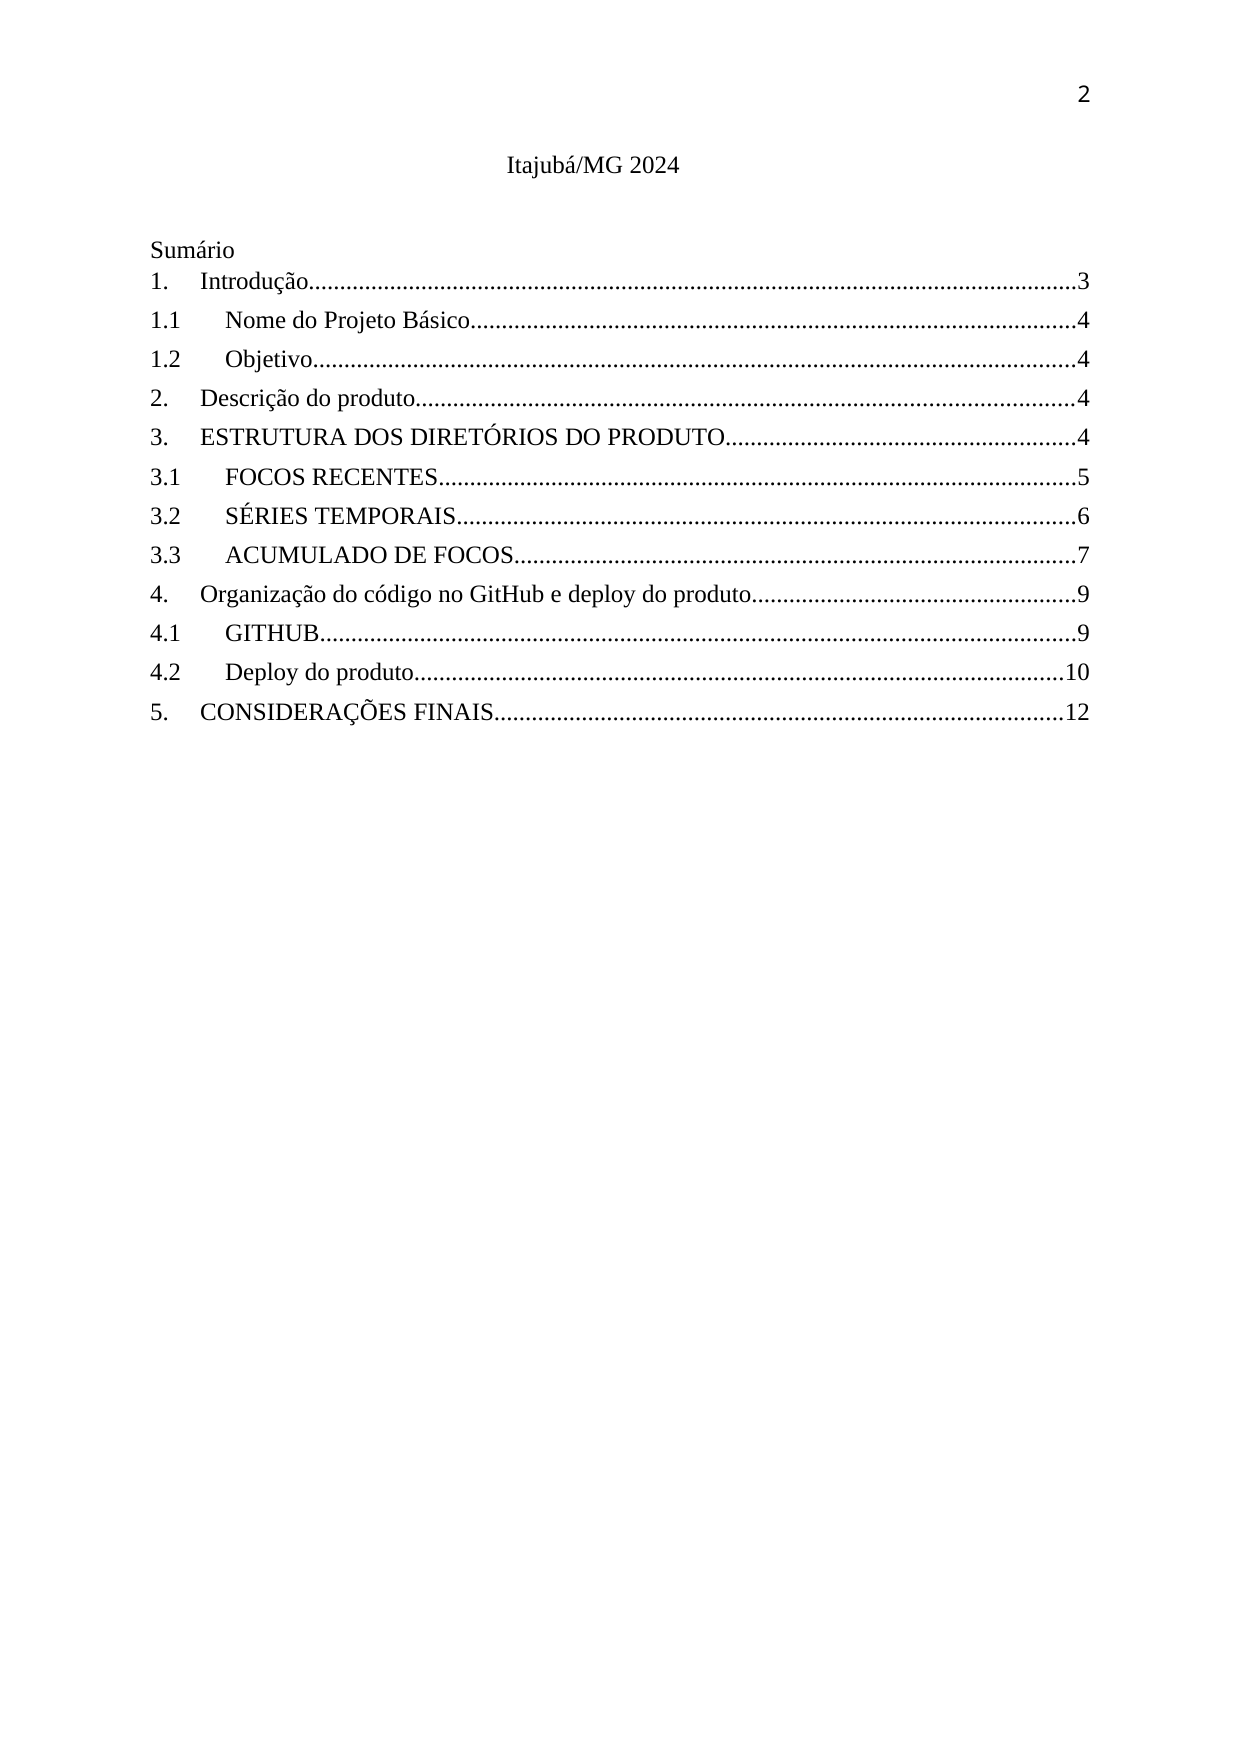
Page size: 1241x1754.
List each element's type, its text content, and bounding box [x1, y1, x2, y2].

text Itajubá/MG 2024 [416, 150, 770, 179]
